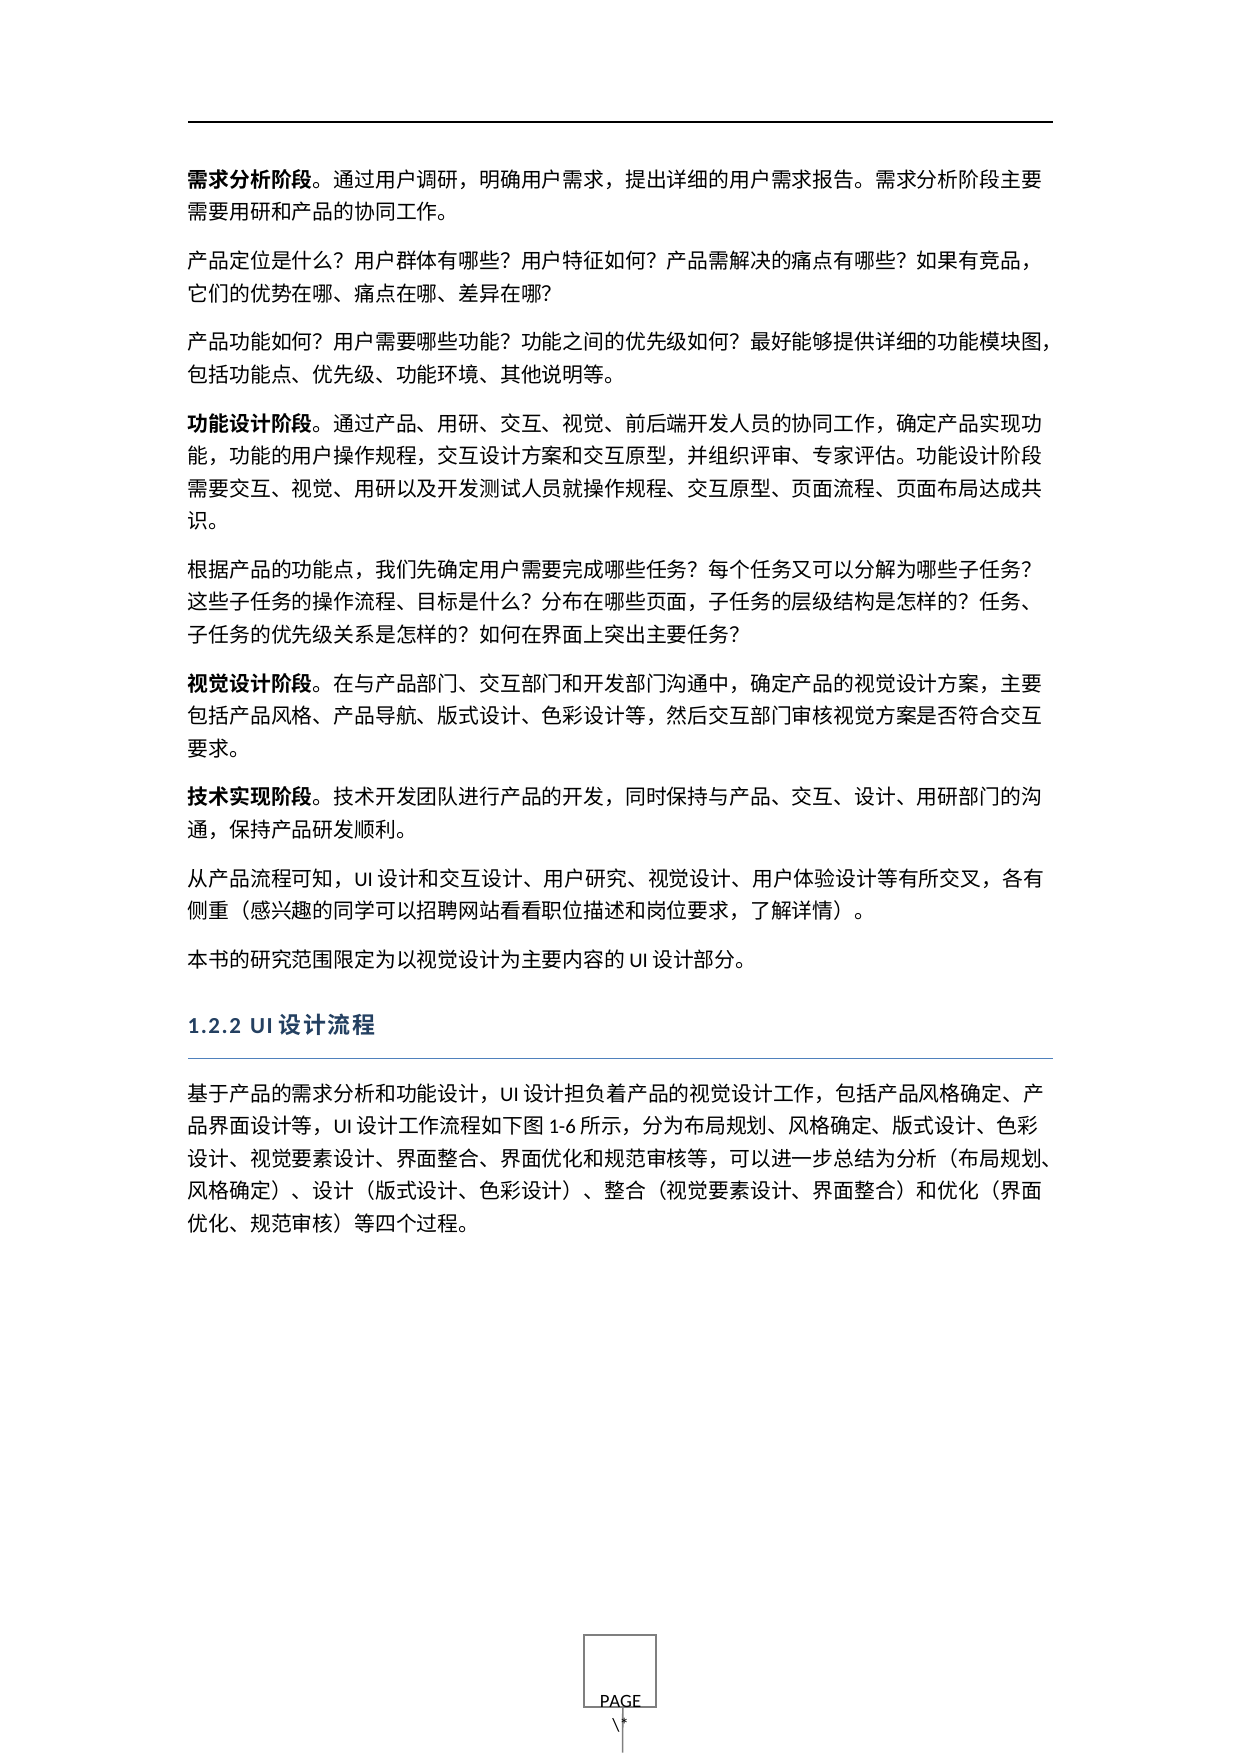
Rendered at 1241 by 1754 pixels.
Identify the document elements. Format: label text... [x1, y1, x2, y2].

subtitle UI设计流程 [187, 991, 1053, 1059]
text 根据产品的功能点，我们先确定用户需要完成哪些任务？每个任务又可以分解为哪些子任务？这些子任务的操作流程、目标是什么？分布在哪些页面，子任务的层级结构是怎样的？任务、子任务的优先级关系是怎样的？如何在界面上突出主要任务？ [187, 552, 1053, 649]
text 视觉设计阶段。在与产品部门、交互部门和开发部门沟通中，确定产品的视觉设计方案，主要包括产品风格、产品导航、版式设计、色彩设计等，然后交互部门审核视觉方案是否符合交互要求。 [187, 666, 1053, 763]
text 本书的研究范围限定为以视觉设计为主要内容的UI设计部分。 [187, 942, 1053, 974]
text 技术实现阶段。技术开发团队进行产品的开发，同时保持与产品、交互、设计、用研部门的沟通，保持产品研发顺利。 [187, 779, 1053, 844]
text 需求分析阶段。通过用户调研，明确用户需求，提出详细的用户需求报告。需求分析阶段主要需要用研和产品的协同工作。 [187, 162, 1053, 227]
text 产品定位是什么？用户群体有哪些？用户特征如何？产品需解决的痛点有哪些？如果有竞品，它们的优势在哪、痛点在哪、差异在哪？ [187, 243, 1053, 308]
text 功能设计阶段。通过产品、用研、交互、视觉、前后端开发人员的协同工作，确定产品实现功能，功能的用户操作规程，交互设计方案和交互原型，并组织评审、专家评估。功能设计阶段需要交互、视觉、用研以及开发测试人员就操作规程、交互原型、页面流程、页面布局达成共识。 [187, 406, 1053, 536]
text 产品功能如何？用户需要哪些功能？功能之间的优先级如何？最好能够提供详细的功能模块图，包括功能点、优先级、功能环境、其他说明等。 [187, 324, 1053, 389]
text 从产品流程可知，UI设计和交互设计、用户研究、视觉设计、用户体验设计等有所交叉，各有侧重（感兴趣的同学可以招聘网站看看职位描述和岗位要求，了解详情）。 [187, 861, 1053, 926]
text 基于产品的需求分析和功能设计，UI设计担负着产品的视觉设计工作，包括产品风格确定、产品界面设计等，UI设计工作流程如下图 1-6所示，分为布局规划、风格确定、版式设计、色彩设计、视觉要素设计、界面整合、界面优化和规范审核等，可以进一步总结为分析（布局规划、风格确定）、设计（版式设计、色彩设计）、整合（视觉要素设计、界面整合）和优化（界面优化、规范审核）等四个过程。 [187, 1076, 1053, 1238]
